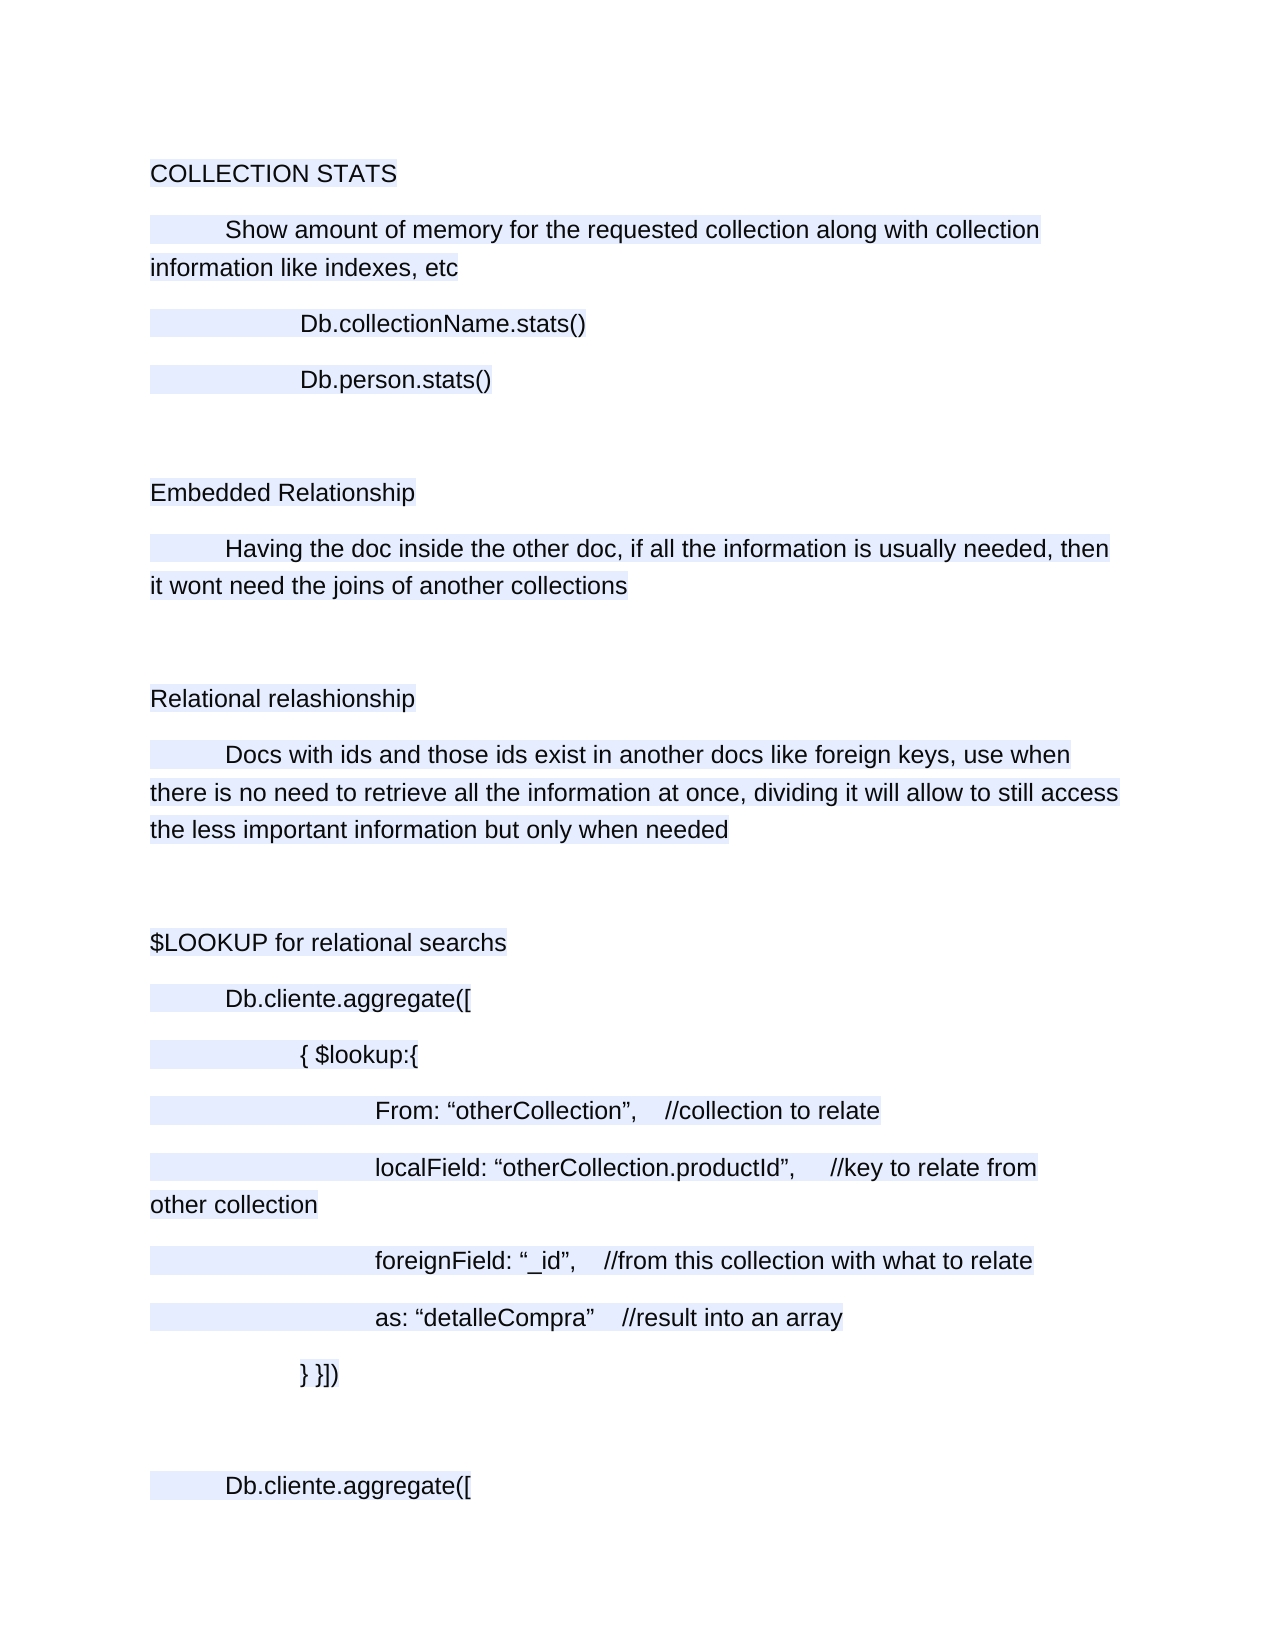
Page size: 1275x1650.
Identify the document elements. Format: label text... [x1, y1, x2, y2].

text Relational relashionship [150, 675, 1125, 712]
text } }]) [225, 1350, 1125, 1387]
text COLLECTION STATS [150, 150, 1125, 187]
text $LOOKUP for relational searchs [150, 919, 1125, 956]
text Db.cliente.aggregate([ [150, 1462, 1125, 1500]
text { $lookup:{ [150, 1031, 1125, 1069]
text Docs with ids and those ids exist in another docs like foreign keys, use when there is no need to retrieve all the information at once, dividing it will allow to still access the less important information but only when needed [150, 731, 1125, 844]
text Embedded Relationship [150, 469, 1125, 506]
text Db.person.stats() [150, 356, 1125, 394]
text Having the doc inside the other doc, if all the information is usually needed, then it wont need the joins of another collections [150, 525, 1125, 600]
text Db.collectionName.stats() [150, 300, 1125, 337]
text localField: “otherCollection.productId”, //key to relate from other collection [150, 1144, 1125, 1219]
text Show amount of memory for the requested collection along with collection information like indexes, etc [150, 206, 1125, 281]
text From: “otherCollection”, //collection to relate [150, 1087, 1125, 1125]
text foreignField: “_id”, //from this collection with what to relate [150, 1237, 1125, 1275]
text Db.cliente.aggregate([ [150, 975, 1125, 1012]
text as: “detalleCompra” //result into an array [150, 1294, 1125, 1331]
